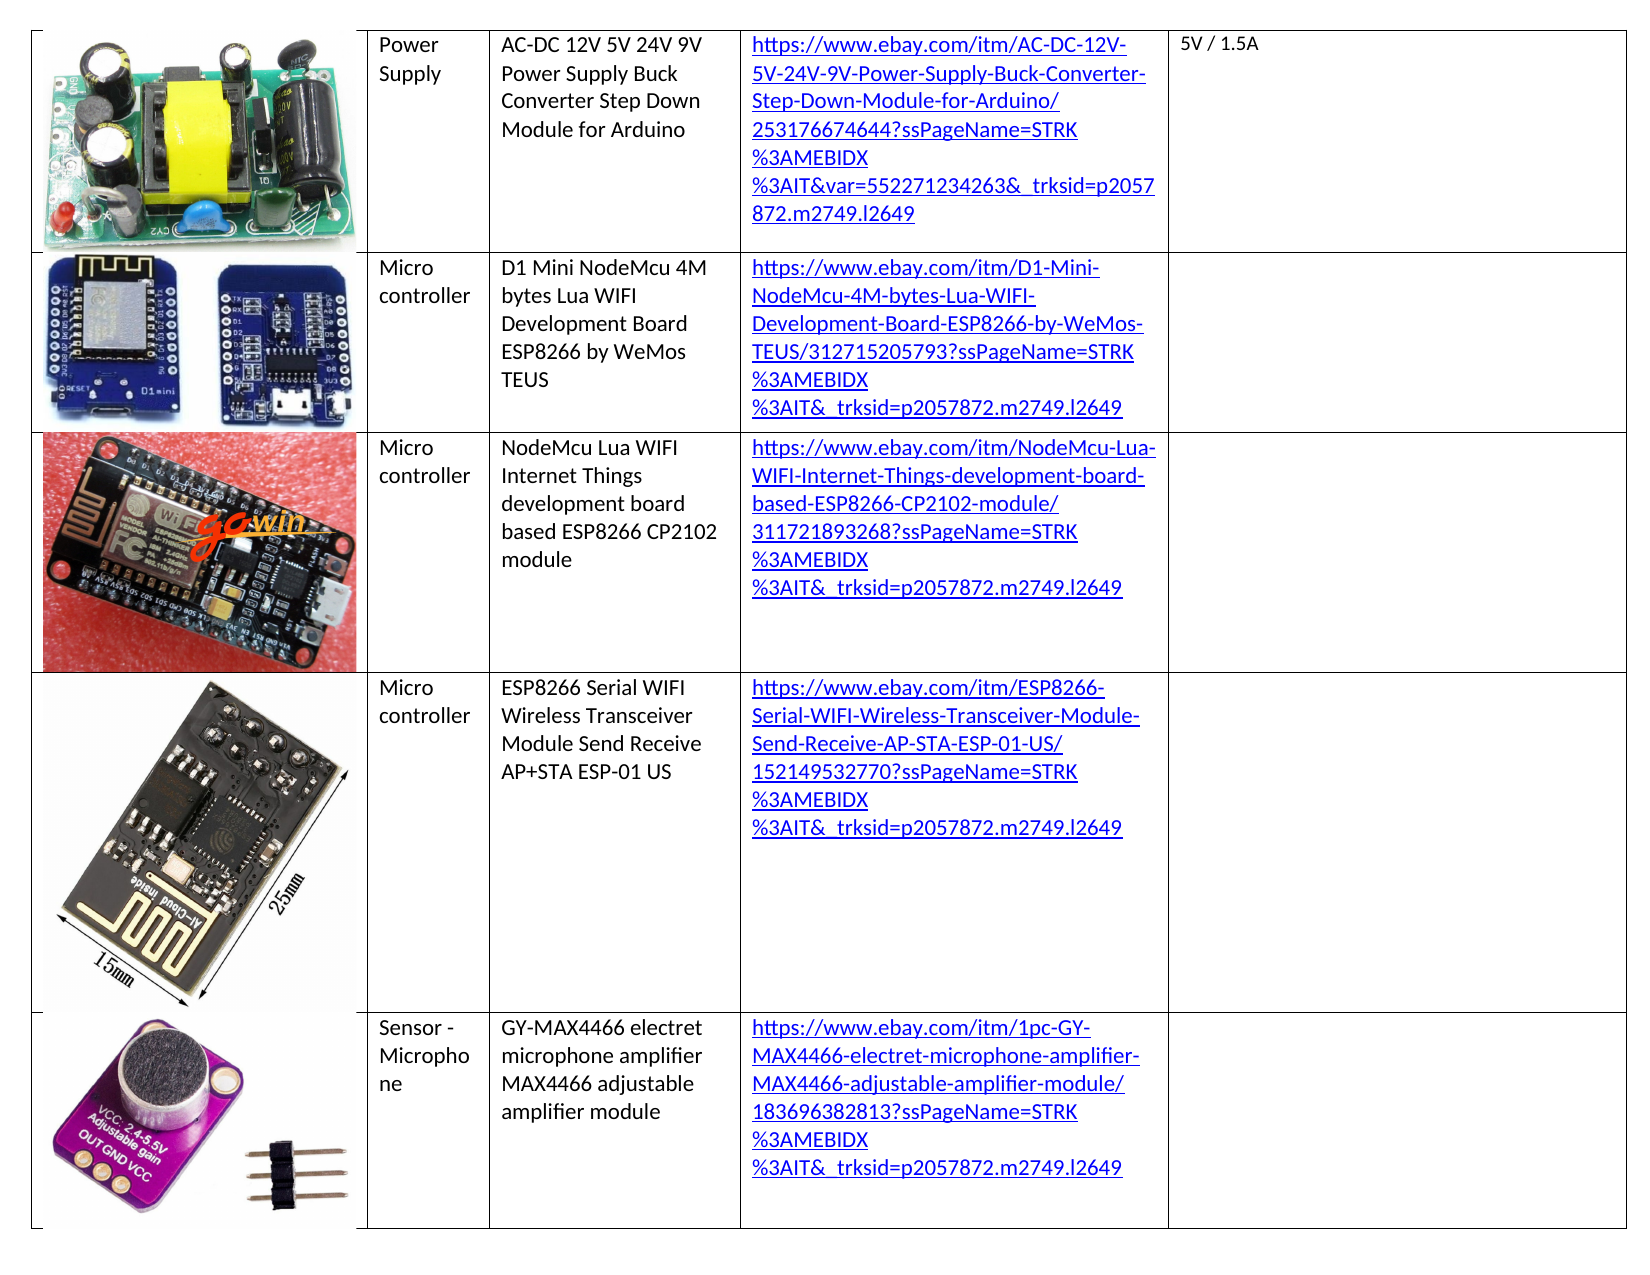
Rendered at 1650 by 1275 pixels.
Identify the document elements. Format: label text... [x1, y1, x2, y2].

table_cell GY-MAX4466 electret microphone amplifier MAX4466 adjustable amplifier module [490, 1013, 740, 1228]
table_cell https://www.ebay.com/itm/AC-DC-12V-5V-24V-9V-Power-Supply-Buck-Converter-Step-Down-Module-for-Arduino/253176674644?ssPageName=STRK%3AMEBIDX%3AIT&var=552271234263&_trksid=p2057872.m2749.l2649 [741, 31, 1168, 252]
table_cell [1169, 253, 1626, 432]
table_cell [1169, 673, 1626, 1012]
table_cell [1169, 433, 1626, 672]
table_cell [32, 1013, 43, 1228]
table_cell NodeMcu Lua WIFI Internet Things development board based ESP8266 CP2102 module [490, 433, 740, 672]
table_cell [357, 253, 367, 432]
table_cell [32, 673, 43, 1012]
table_cell [357, 1013, 367, 1228]
picture [43, 673, 357, 1229]
table_cell https://www.ebay.com/itm/NodeMcu-Lua-WIFI-Internet-Things-development-board-based-ESP8266-CP2102-module/311721893268?ssPageName=STRK%3AMEBIDX%3AIT&_trksid=p2057872.m2749.l2649 [741, 433, 1168, 672]
table_cell Power Supply [368, 31, 489, 252]
table_cell Micro controller [368, 433, 489, 672]
table_cell 5V / 1.5A [1169, 31, 1626, 252]
table_cell Micro controller [368, 673, 489, 1012]
table_cell [32, 253, 43, 432]
picture [43, 30, 357, 672]
table_cell https://www.ebay.com/itm/D1-Mini-NodeMcu-4M-bytes-Lua-WIFI-Development-Board-ESP8266-by-WeMos-TEUS/312715205793?ssPageName=STRK%3AMEBIDX%3AIT&_trksid=p2057872.m2749.l2649 [741, 253, 1168, 432]
table_cell D1 Mini NodeMcu 4M bytes Lua WIFI Development Board ESP8266 by WeMos TEUS [490, 253, 740, 432]
table_cell [357, 31, 367, 252]
table_cell Sensor - Microphone [368, 1013, 489, 1228]
table_cell https://www.ebay.com/itm/ESP8266-Serial-WIFI-Wireless-Transceiver-Module-Send-Receive-AP-STA-ESP-01-US/152149532770?ssPageName=STRK%3AMEBIDX%3AIT&_trksid=p2057872.m2749.l2649 [741, 673, 1168, 1012]
table_cell [32, 433, 43, 672]
table_cell [32, 31, 43, 252]
table_cell AC-DC 12V 5V 24V 9V Power Supply Buck Converter Step Down Module for Arduino [490, 31, 740, 252]
table_cell [357, 673, 367, 1012]
table_cell Micro controller [368, 253, 489, 432]
table_cell https://www.ebay.com/itm/1pc-GY-MAX4466-electret-microphone-amplifier-MAX4466-adjustable-amplifier-module/183696382813?ssPageName=STRK%3AMEBIDX%3AIT&_trksid=p2057872.m2749.l2649 [741, 1013, 1168, 1228]
table_cell [1169, 1013, 1626, 1228]
table_cell ESP8266 Serial WIFI Wireless Transceiver Module Send Receive AP+STA ESP-01 US [490, 673, 740, 1012]
table_cell [357, 433, 367, 672]
